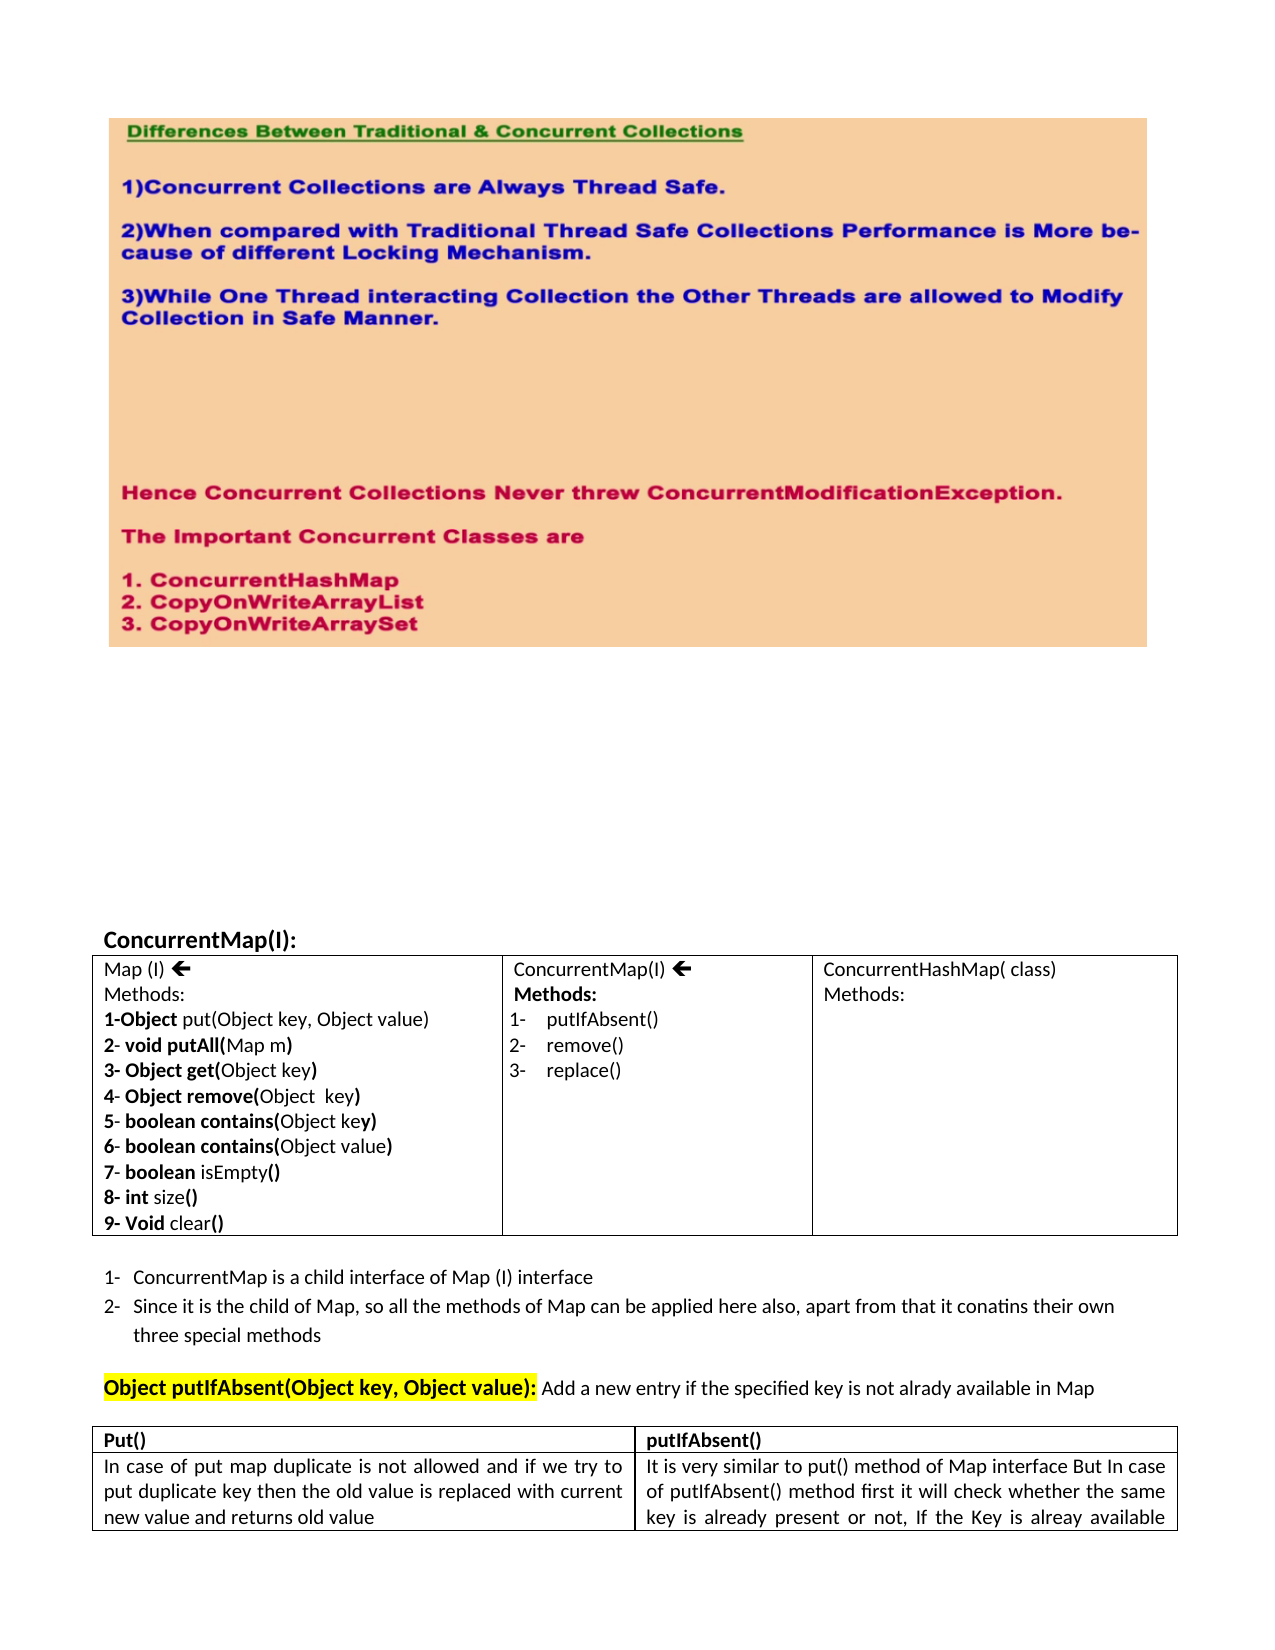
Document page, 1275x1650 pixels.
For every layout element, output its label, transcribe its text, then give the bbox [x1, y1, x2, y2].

table_header Put() [93, 1427, 634, 1452]
table_header ConcurrentHashMap( class) Methods: [813, 956, 1177, 1235]
list Since it is the child of Map, so all the methods of Map can be applied here also, apart from that it conatins their own three special methods [103, 1293, 1167, 1348]
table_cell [636, 1453, 1177, 1529]
list ConcurrentMap is a child interface of Map (I) interface [103, 1264, 1167, 1290]
table_header putIfAbsent() [636, 1427, 1177, 1452]
table_header Map (I) Methods: 1-Object put(Object key, Object value) 2- void putAll(Map m) 3- Object get(Object key) 4- Object remove(Object key) 5- boolean contains(Object key) 6- boolean contains(Object value) 7- boolean isEmpty() 8- int size() 9- Void clear() [93, 956, 502, 1235]
picture [108, 118, 1147, 647]
text ConcurrentMap(I): [103, 924, 1167, 955]
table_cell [93, 1453, 634, 1529]
text Object putIfAbsent(Object key, Object value): Add a new entry if the specified key is not alrady available in Map [537, 1373, 1167, 1401]
table_header ConcurrentMap(I) Methods: putIfAbsent() remove() replace() [503, 956, 812, 1235]
